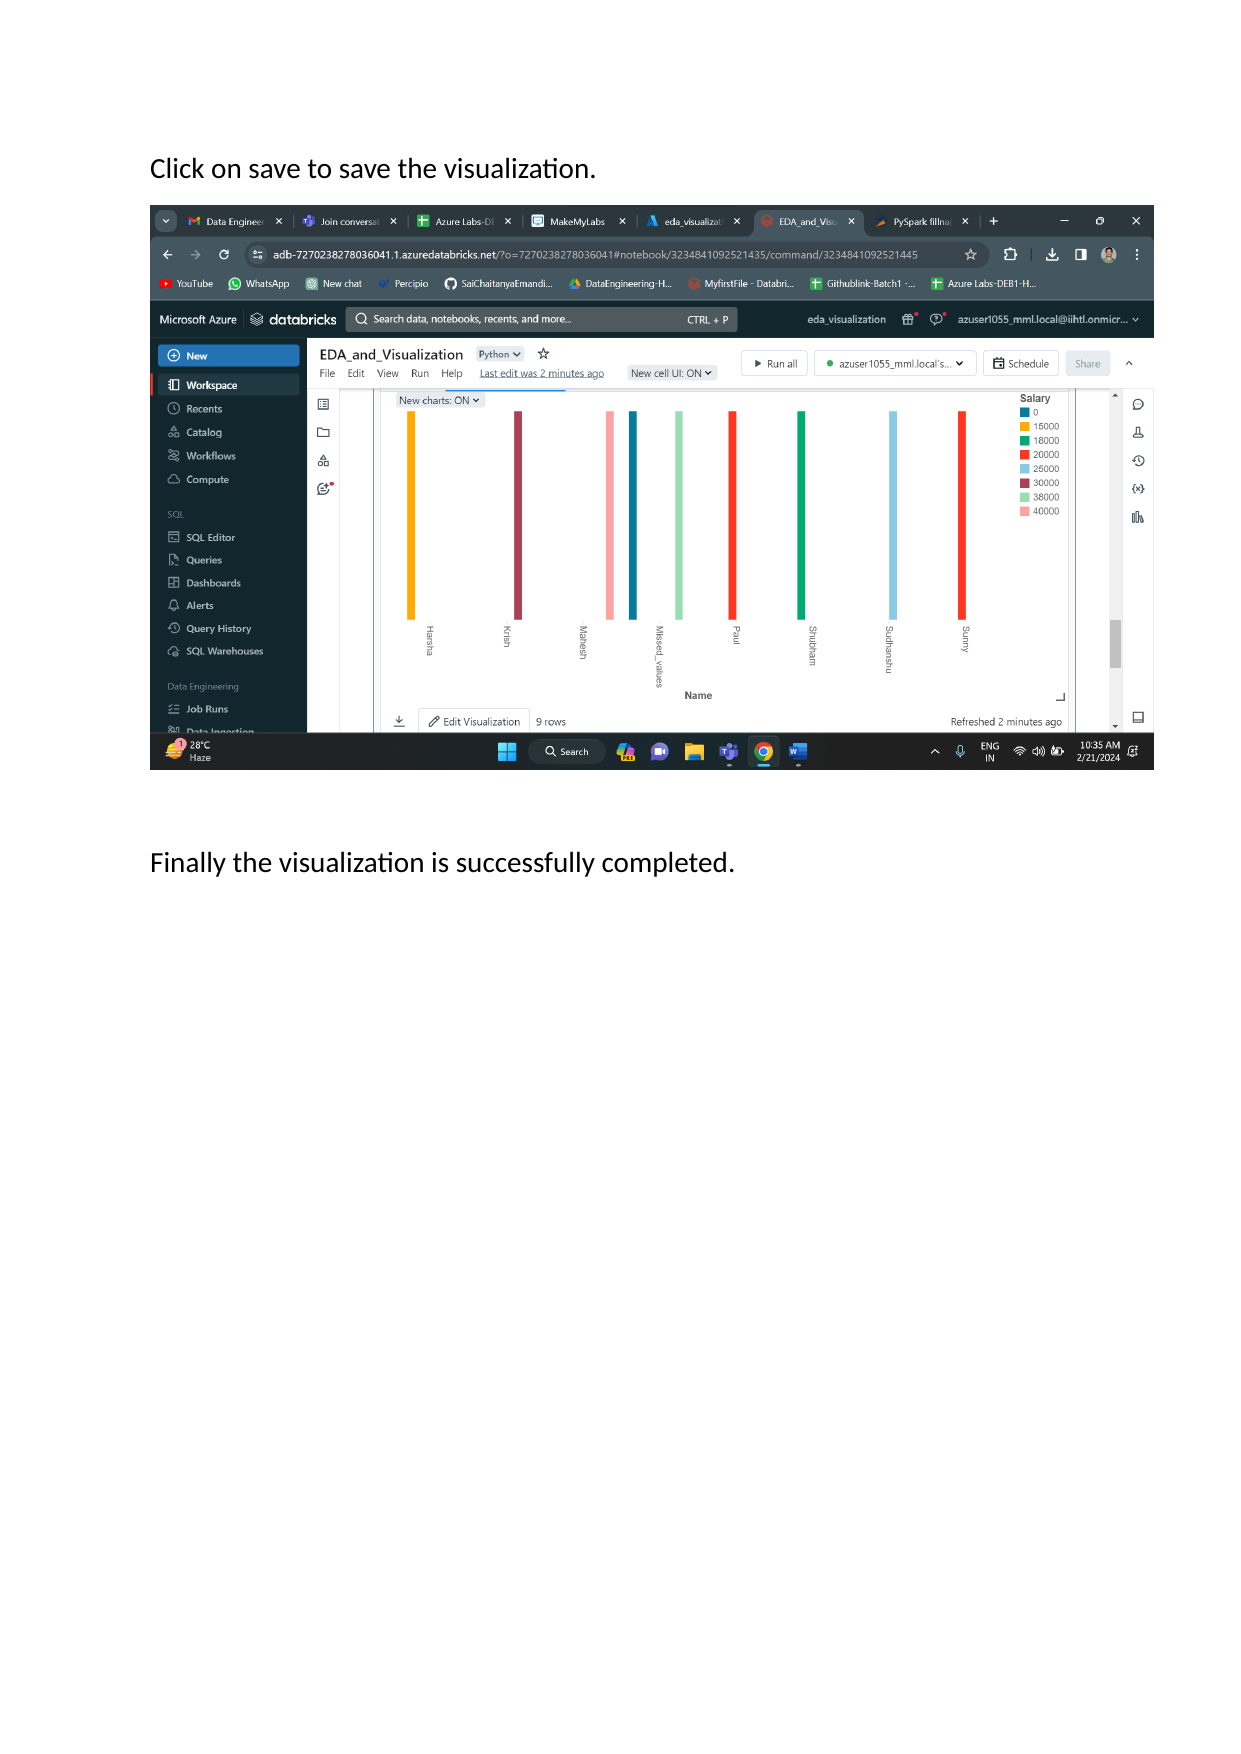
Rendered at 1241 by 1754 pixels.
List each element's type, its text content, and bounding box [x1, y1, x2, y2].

picture [150, 205, 1154, 770]
text Click on save to save the visualization. [150, 150, 1090, 186]
text Finally the visualization is successfully completed. [150, 844, 1090, 879]
